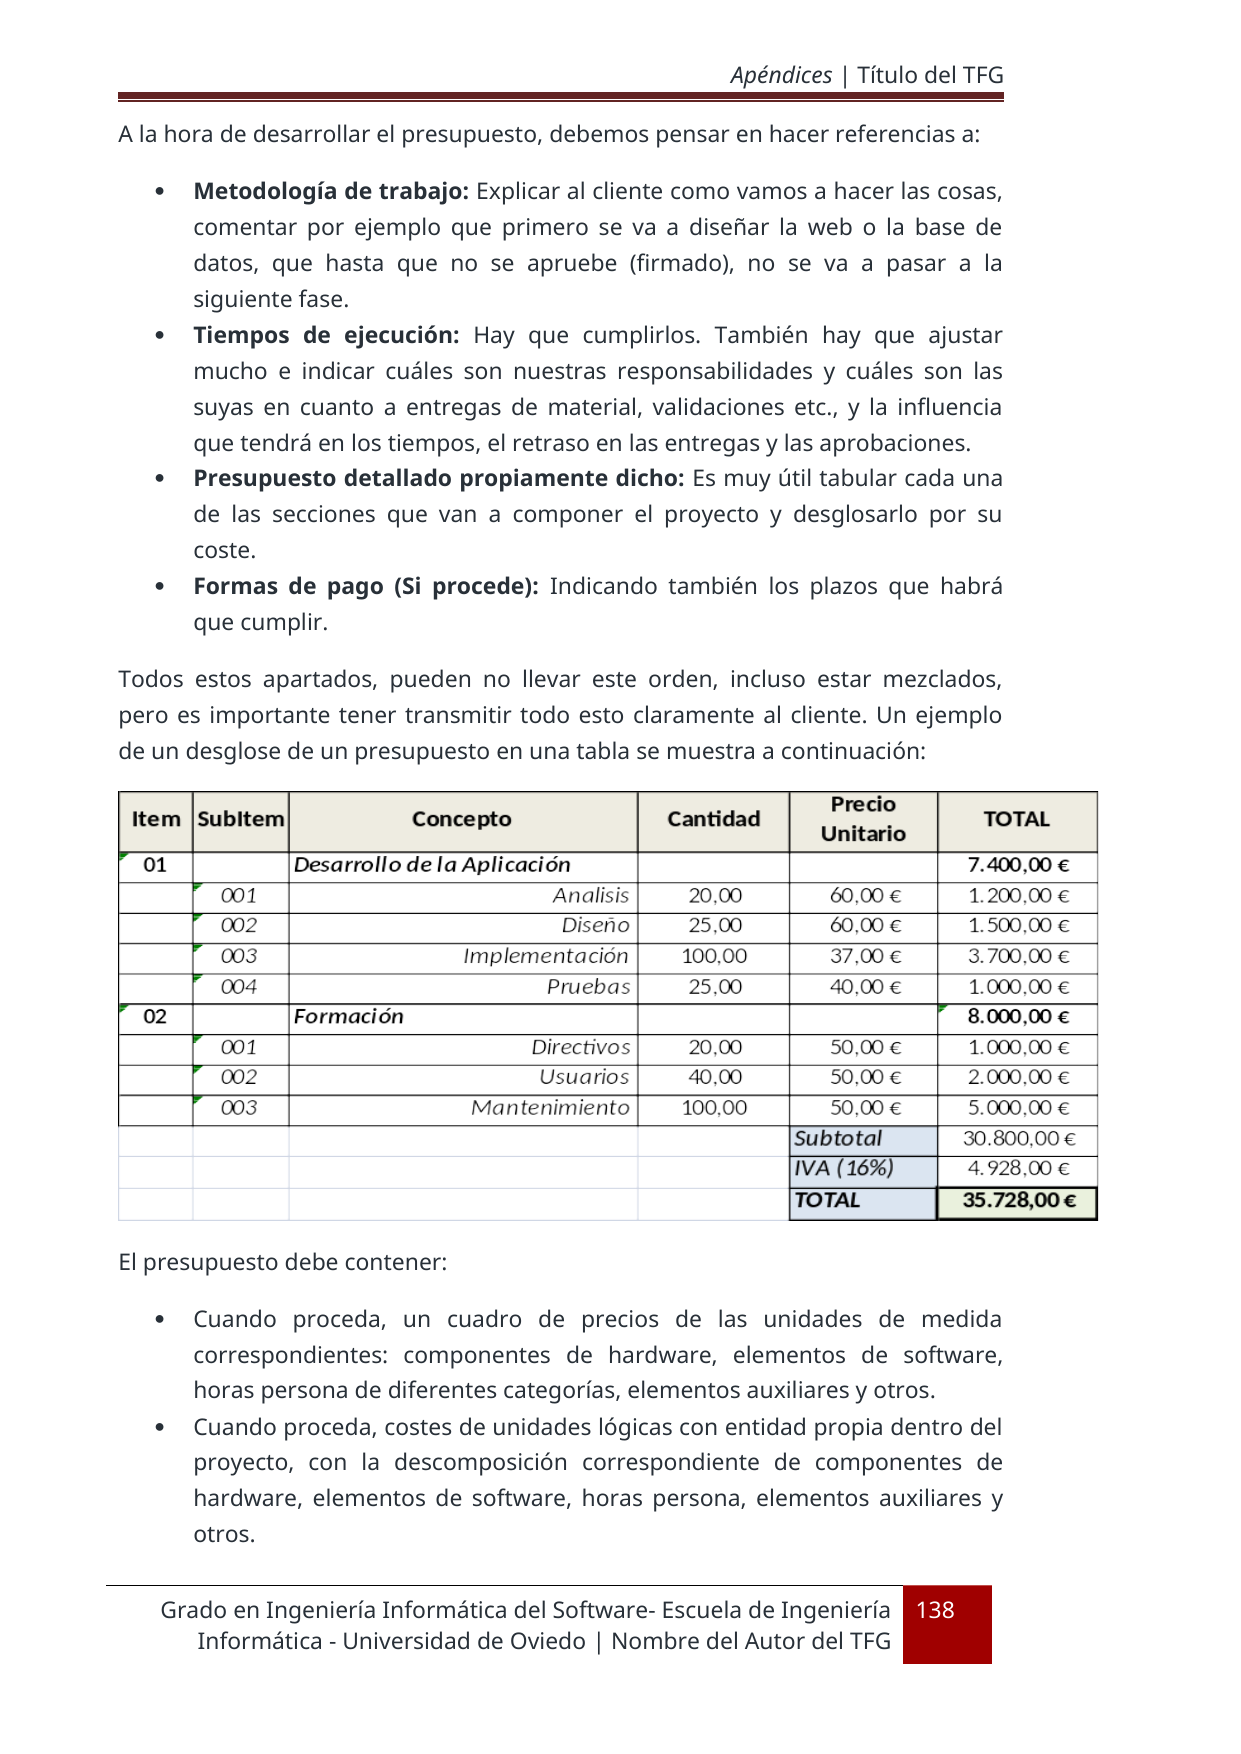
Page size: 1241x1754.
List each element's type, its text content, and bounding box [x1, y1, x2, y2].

text Todos estos apartados, pueden no llevar este orden, incluso estar mezclados, pero es importante tener transmitir todo esto claramente al cliente. Un ejemplo de un desglose de un presupuesto en una tabla se muestra a continuación: [118, 663, 1004, 766]
text El presupuesto debe contener: [118, 1246, 1004, 1277]
list Formas de pago (Si procede): Indicando también los plazos que habrá que cumplir. [156, 570, 1004, 637]
text A la hora de desarrollar el presupuesto, debemos pensar en hacer referencias a: [118, 118, 1004, 149]
list Presupuesto detallado propiamente dicho: Es muy útil tabular cada una de las secciones que van a componer el proyecto y desglosarlo por su coste. [156, 462, 1004, 566]
list Cuando proceda, costes de unidades lógicas con entidad propia dentro del proyecto, con la descomposición correspondiente de componentes de hardware, elementos de software, horas persona, elementos auxiliares y otros. [156, 1410, 1004, 1549]
list Cuando proceda, un cuadro de precios de las unidades de medida correspondientes: componentes de hardware, elementos de software, horas persona de diferentes categorías, elementos auxiliares y otros. [156, 1303, 1004, 1406]
list Tiempos de ejecución: Hay que cumplirlos. También hay que ajustar mucho e indicar cuáles son nuestras responsabilidades y cuáles son las suyas en cuanto a entregas de material, validaciones etc., y la influencia que tendrá en los tiempos, el retraso en las entregas y las aprobaciones. [156, 319, 1004, 458]
list Metodología de trabajo: Explicar al cliente como vamos a hacer las cosas, comentar por ejemplo que primero se va a diseñar la web o la base de datos, que hasta que no se apruebe (firmado), no se va a pasar a la siguiente fase. [156, 175, 1004, 314]
